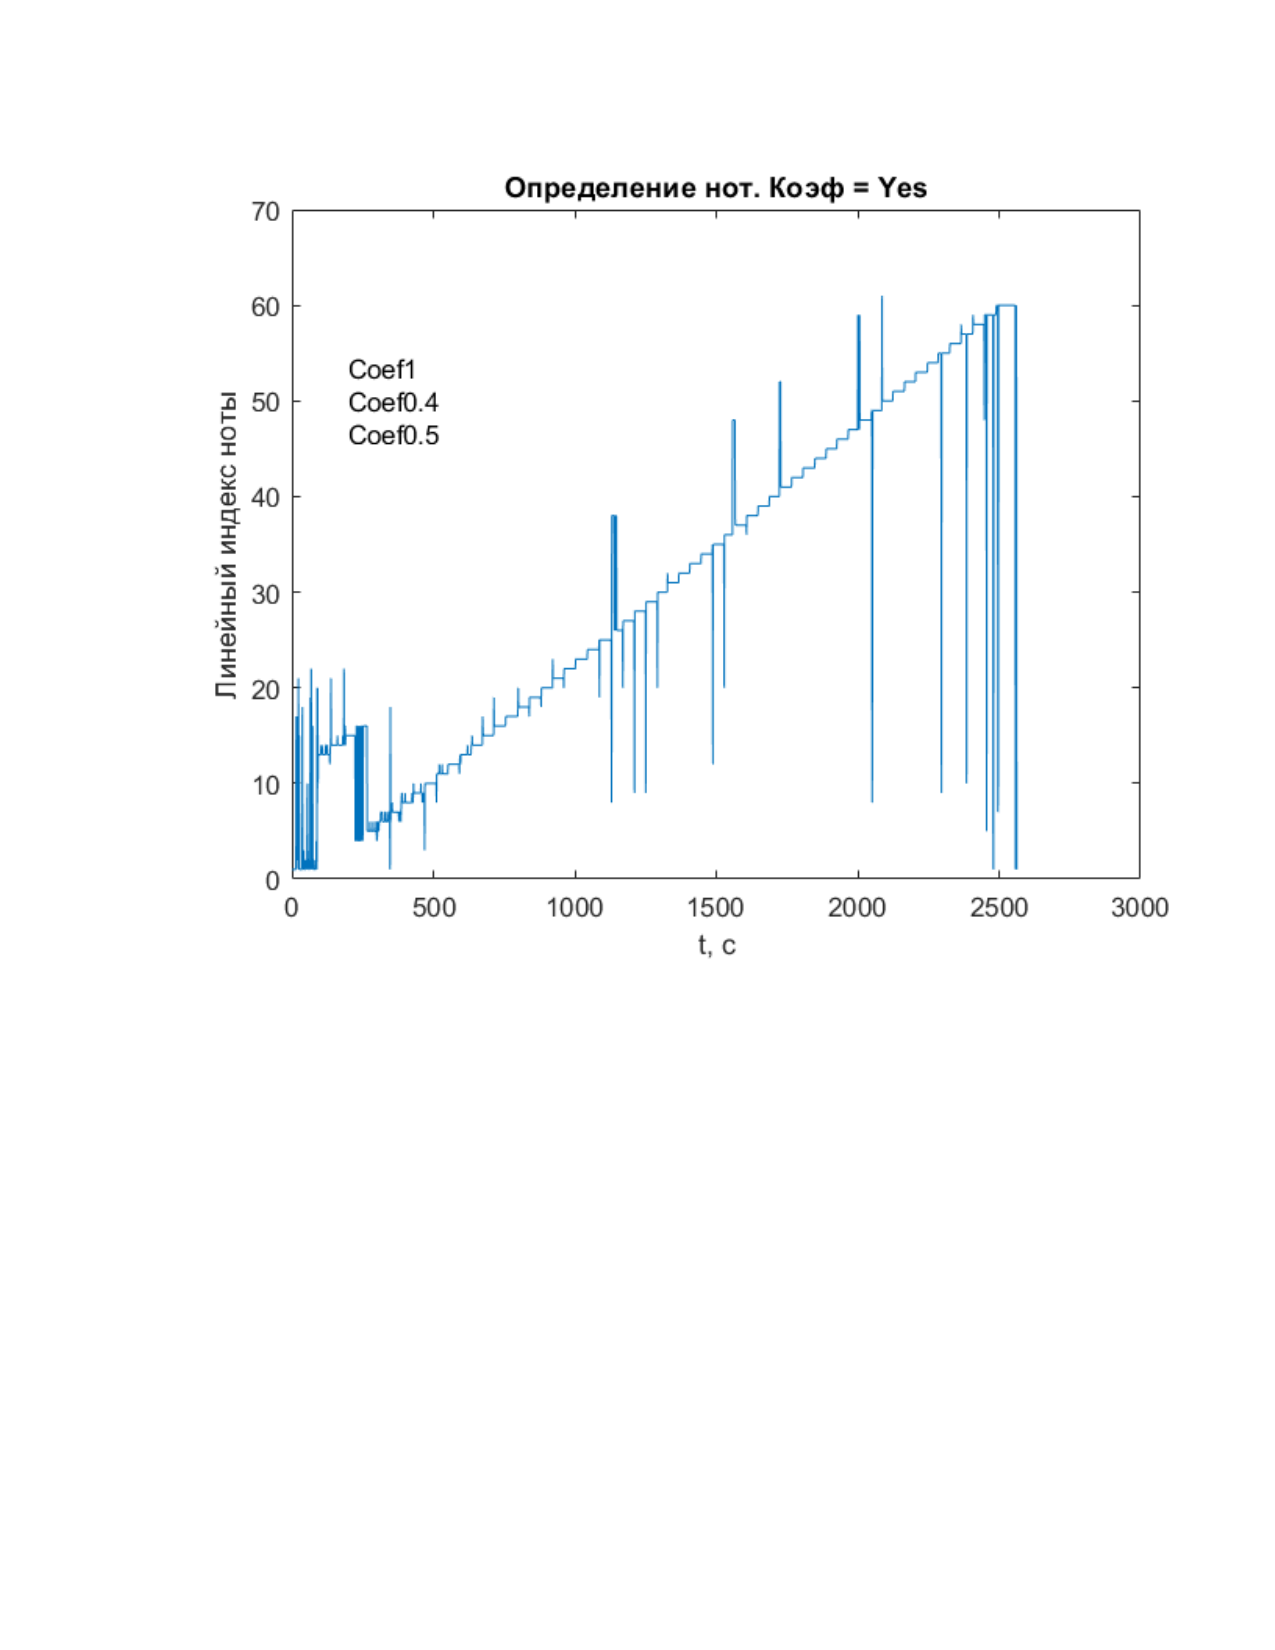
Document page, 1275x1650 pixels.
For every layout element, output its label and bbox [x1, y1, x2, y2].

picture [150, 150, 1244, 970]
